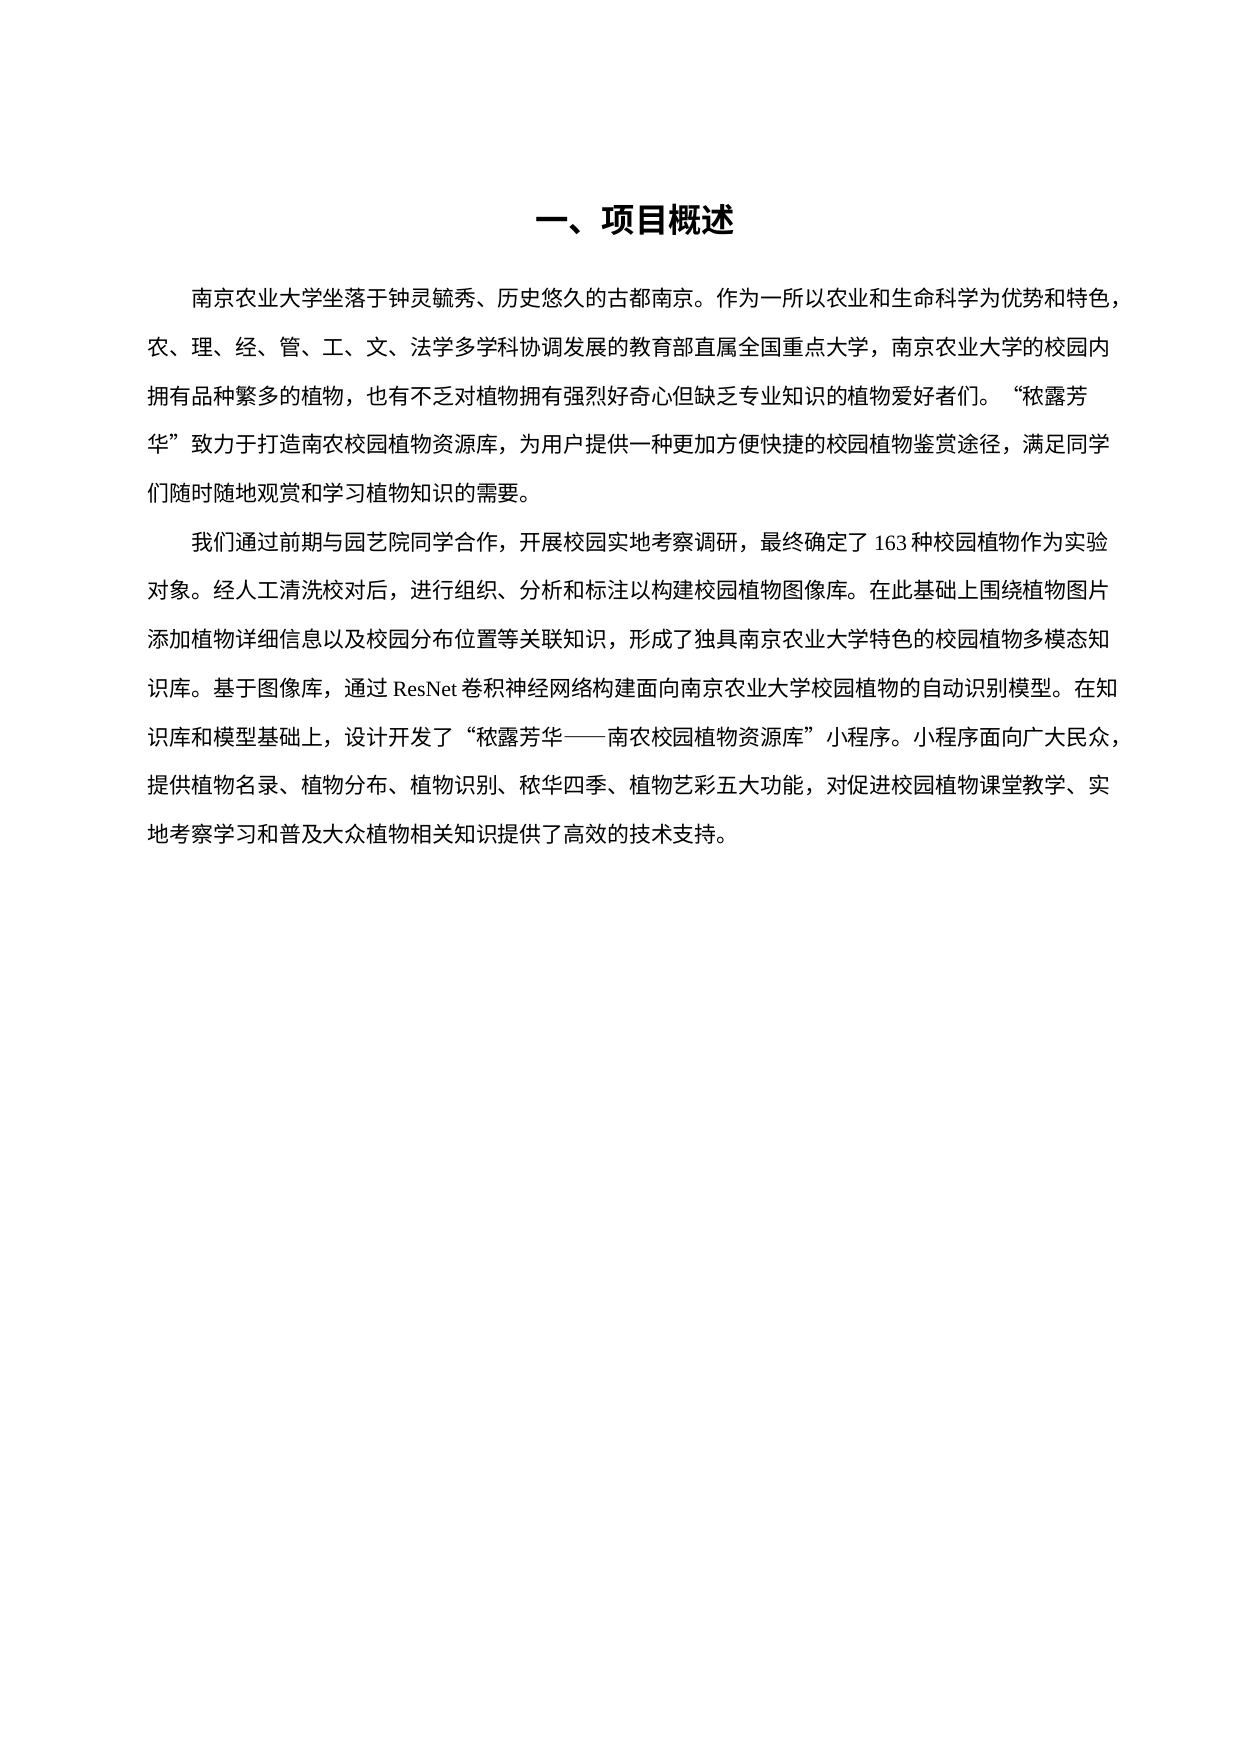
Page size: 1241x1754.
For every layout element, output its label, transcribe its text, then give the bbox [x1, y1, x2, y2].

title 一、项目概述 [148, 186, 1122, 251]
text 南京农业大学坐落于钟灵毓秀、历史悠久的古都南京。作为一所以农业和生命科学为优势和特色，农、理、经、管、工、文、法学多学科协调发展的教育部直属全国重点大学，南京农业大学的校园内拥有品种繁多的植物，也有不乏对植物拥有强烈好奇心但缺乏专业知识的植物爱好者们。“秾露芳华”致力于打造南农校园植物资源库，为用户提供一种更加方便快捷的校园植物鉴赏途径，满足同学们随时随地观赏和学习植物知识的需要。 [148, 281, 1122, 508]
text 我们通过前期与园艺院同学合作，开展校园实地考察调研，最终确定了163种校园植物作为实验对象。经人工清洗校对后，进行组织、分析和标注以构建校园植物图像库。在此基础上围绕植物图片添加植物详细信息以及校园分布位置等关联知识，形成了独具南京农业大学特色的校园植物多模态知识库。基于图像库，通过ResNet卷积神经网络构建面向南京农业大学校园植物的自动识别模型。在知识库和模型基础上，设计开发了“秾露芳华——南农校园植物资源库”小程序。小程序面向广大民众，提供植物名录、植物分布、植物识别、秾华四季、植物艺彩五大功能，对促进校园植物课堂教学、实地考察学习和普及大众植物相关知识提供了高效的技术支持。 [148, 524, 1122, 849]
